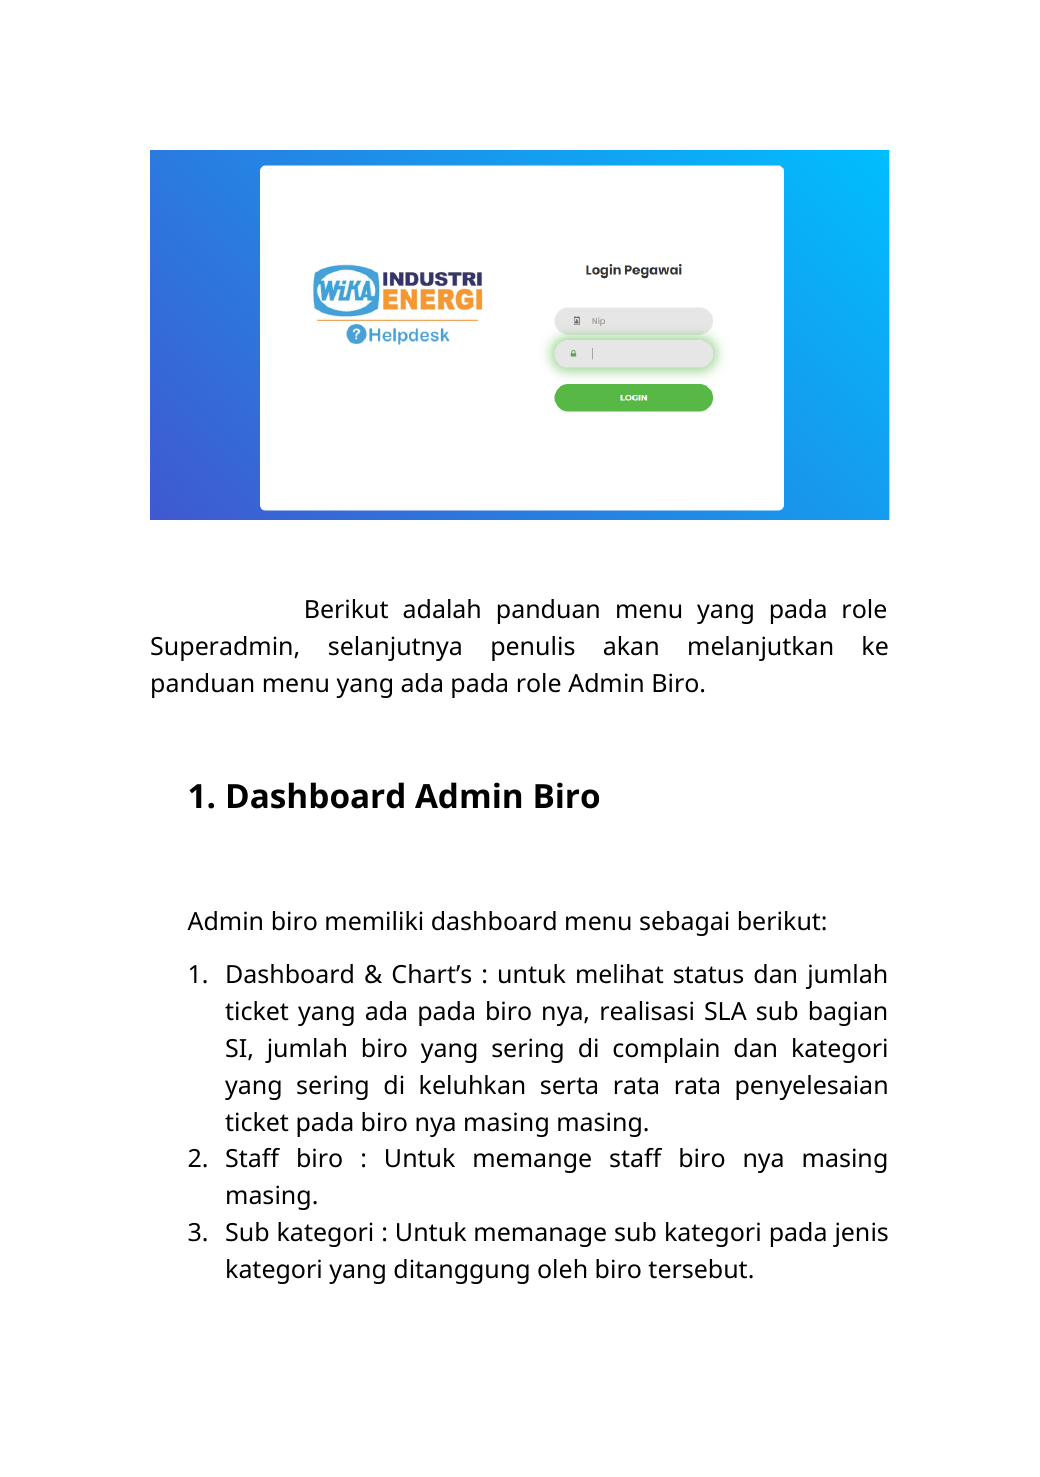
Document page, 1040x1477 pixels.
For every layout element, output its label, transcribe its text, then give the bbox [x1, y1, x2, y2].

text Admin biro memiliki dashboard menu sebagai berikut: [187, 904, 889, 938]
list Sub kategori : Untuk memanage sub kategori pada jenis kategori yang ditanggung oleh biro tersebut. [187, 1214, 889, 1285]
picture [150, 150, 890, 520]
list Dashboard & Chart’s : untuk melihat status dan jumlah ticket yang ada pada biro nya, realisasi SLA sub bagian SI, jumlah biro yang sering di complain dan kategori yang sering di keluhkan serta rata rata penyelesaian ticket pada biro nya masing masing. [187, 957, 889, 1138]
text Berikut adalah panduan menu yang pada role Superadmin, selanjutnya penulis akan melanjutkan ke panduan menu yang ada pada role Admin Biro. [150, 592, 889, 700]
list Staff biro : Untuk memange staff biro nya masing masing. [187, 1141, 889, 1212]
list Dashboard Admin Biro [187, 772, 889, 818]
